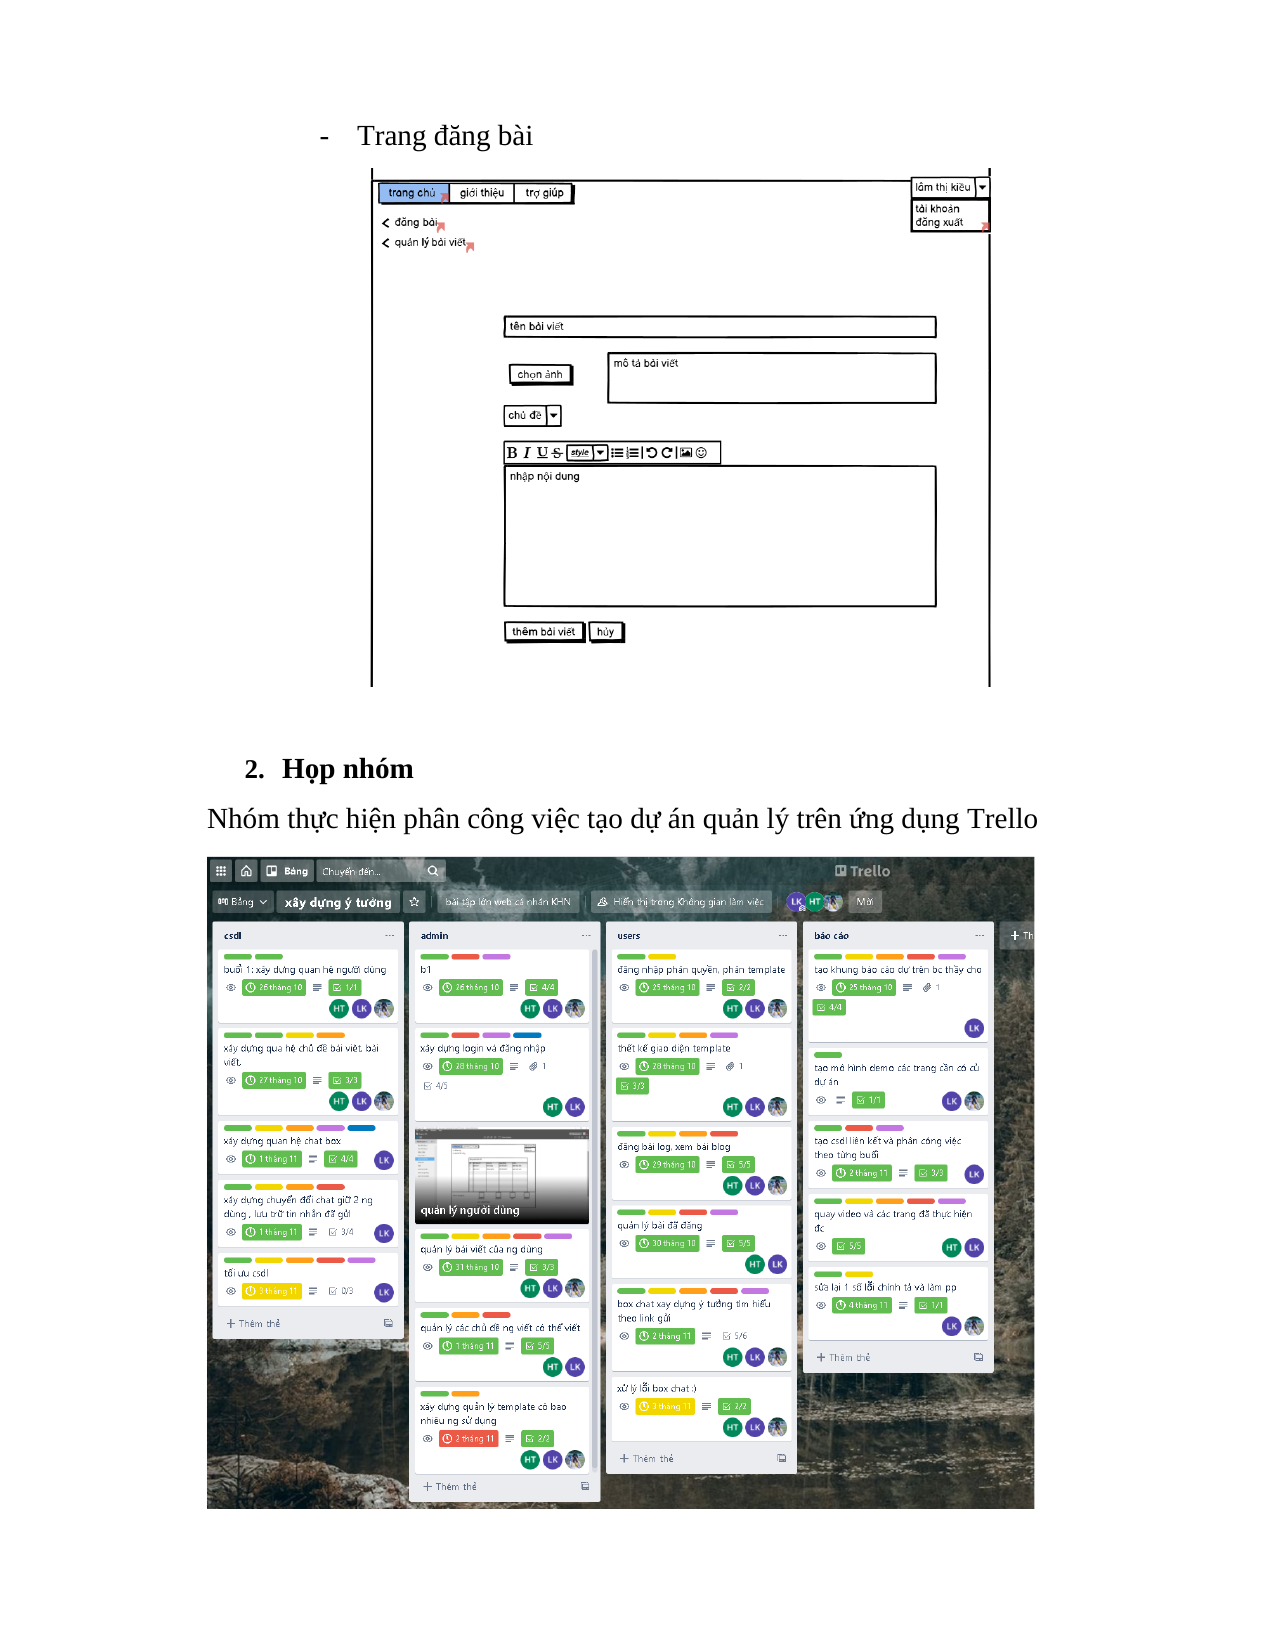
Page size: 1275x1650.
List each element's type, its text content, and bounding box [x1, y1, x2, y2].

list Họp nhóm [244, 751, 1157, 785]
list Trang đăng bài [319, 118, 1157, 152]
text Nhóm thực hiện phân công việc tạo dự án quản lý trên ứng dụng Trello [207, 801, 1157, 835]
picture [206, 851, 1035, 1509]
picture [356, 168, 1003, 687]
